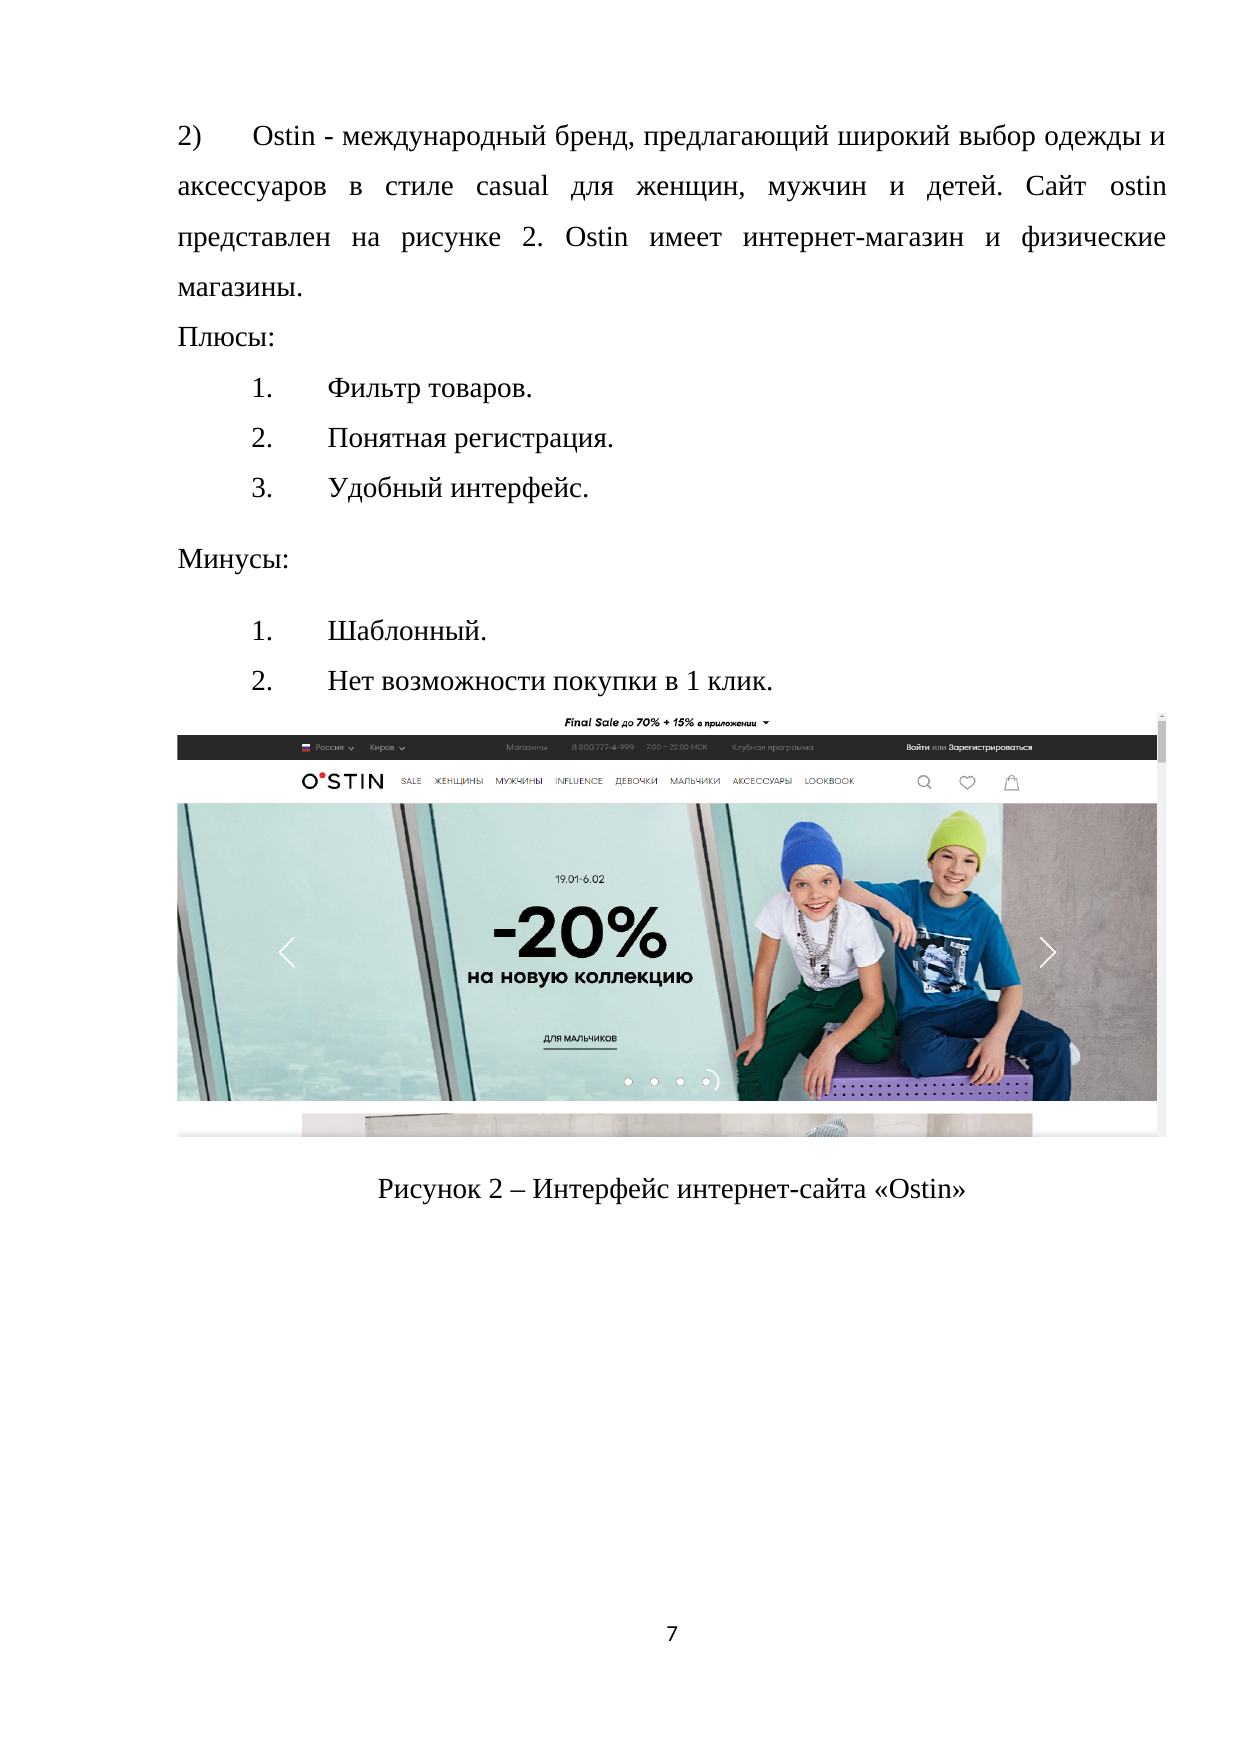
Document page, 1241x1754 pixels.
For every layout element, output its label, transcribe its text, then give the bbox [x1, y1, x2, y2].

picture [177, 713, 1167, 1137]
list Шаблонный. [177, 613, 1167, 646]
text Плюсы: [177, 319, 1167, 353]
text Минусы: [177, 541, 1167, 575]
list Фильтр товаров. [177, 370, 1167, 403]
text Рисунок 2 – Интерфейс интернет-сайта «Ostin» [177, 1171, 1167, 1204]
list Ostin - международный бренд, предлагающий широкий выбор одежды и аксессуаров в стиле casual для женщин, мужчин и детей. Сайт ostin представлен на рисунке 2. Ostin имеет интернет-магазин и физические магазины. [177, 118, 1167, 303]
list Нет возможности покупки в 1 клик. [177, 663, 1167, 696]
list Понятная регистрация. [177, 420, 1167, 453]
list Удобный интерфейс. [177, 470, 1167, 504]
